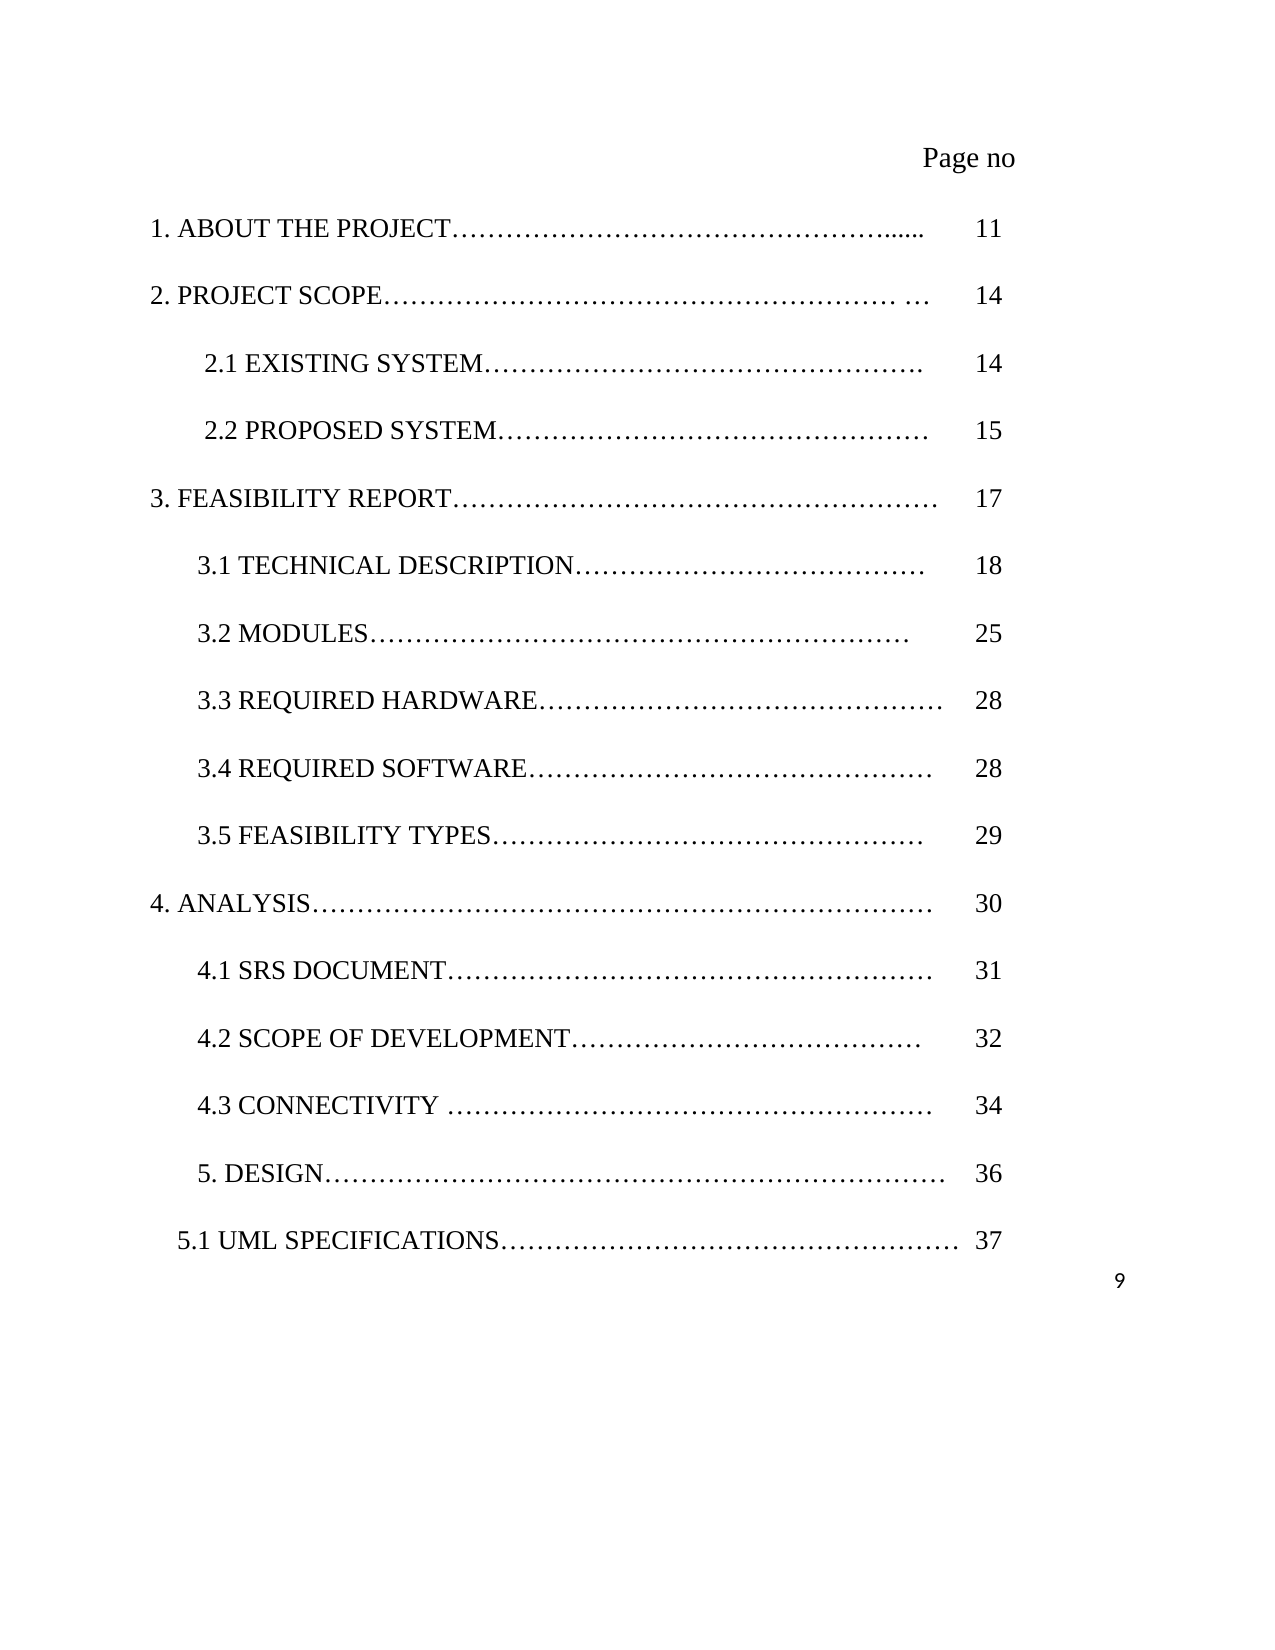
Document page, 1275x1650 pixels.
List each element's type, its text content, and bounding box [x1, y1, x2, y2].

text 5.1 UML SPECIFICATIONS…………………………………………… 37 [150, 1224, 1125, 1255]
text 3.1 TECHNICAL DESCRIPTION………………………………… 18 [150, 549, 1125, 580]
text Page no [150, 141, 1125, 174]
text 2. PROJECT SCOPE………………………………………………… … 14 [150, 279, 1125, 310]
text 4. ANALYSIS…………………………………………………………… 30 [150, 887, 1125, 918]
text 2.1 EXISTING SYSTEM…………………………………………. 14 [150, 347, 1125, 378]
text 3.2 MODULES…………………………………………………… 25 [150, 617, 1125, 648]
text 3.3 REQUIRED HARDWARE……………………………………… 28 [150, 684, 1125, 715]
text 4.3 CONNECTIVITY ……………………………………………… 34 [150, 1089, 1125, 1120]
text 3.5 FEASIBILITY TYPES………………………………………… 29 [150, 819, 1125, 850]
text 4.1 SRS DOCUMENT……………………………………………… 31 [150, 954, 1125, 985]
text 3. FEASIBILITY REPORT……………………………………………… 17 [150, 482, 1125, 513]
text 3.4 REQUIRED SOFTWARE……………………………………… 28 [150, 752, 1125, 783]
text 2.2 PROPOSED SYSTEM………………………………………… 15 [150, 414, 1125, 445]
text 5. DESIGN…………………………………………………………… 36 [150, 1157, 1125, 1188]
text 4.2 SCOPE OF DEVELOPMENT………………………………… 32 [150, 1022, 1125, 1053]
text 1. ABOUT THE PROJECT…………………………………………...... 11 [150, 212, 1125, 243]
